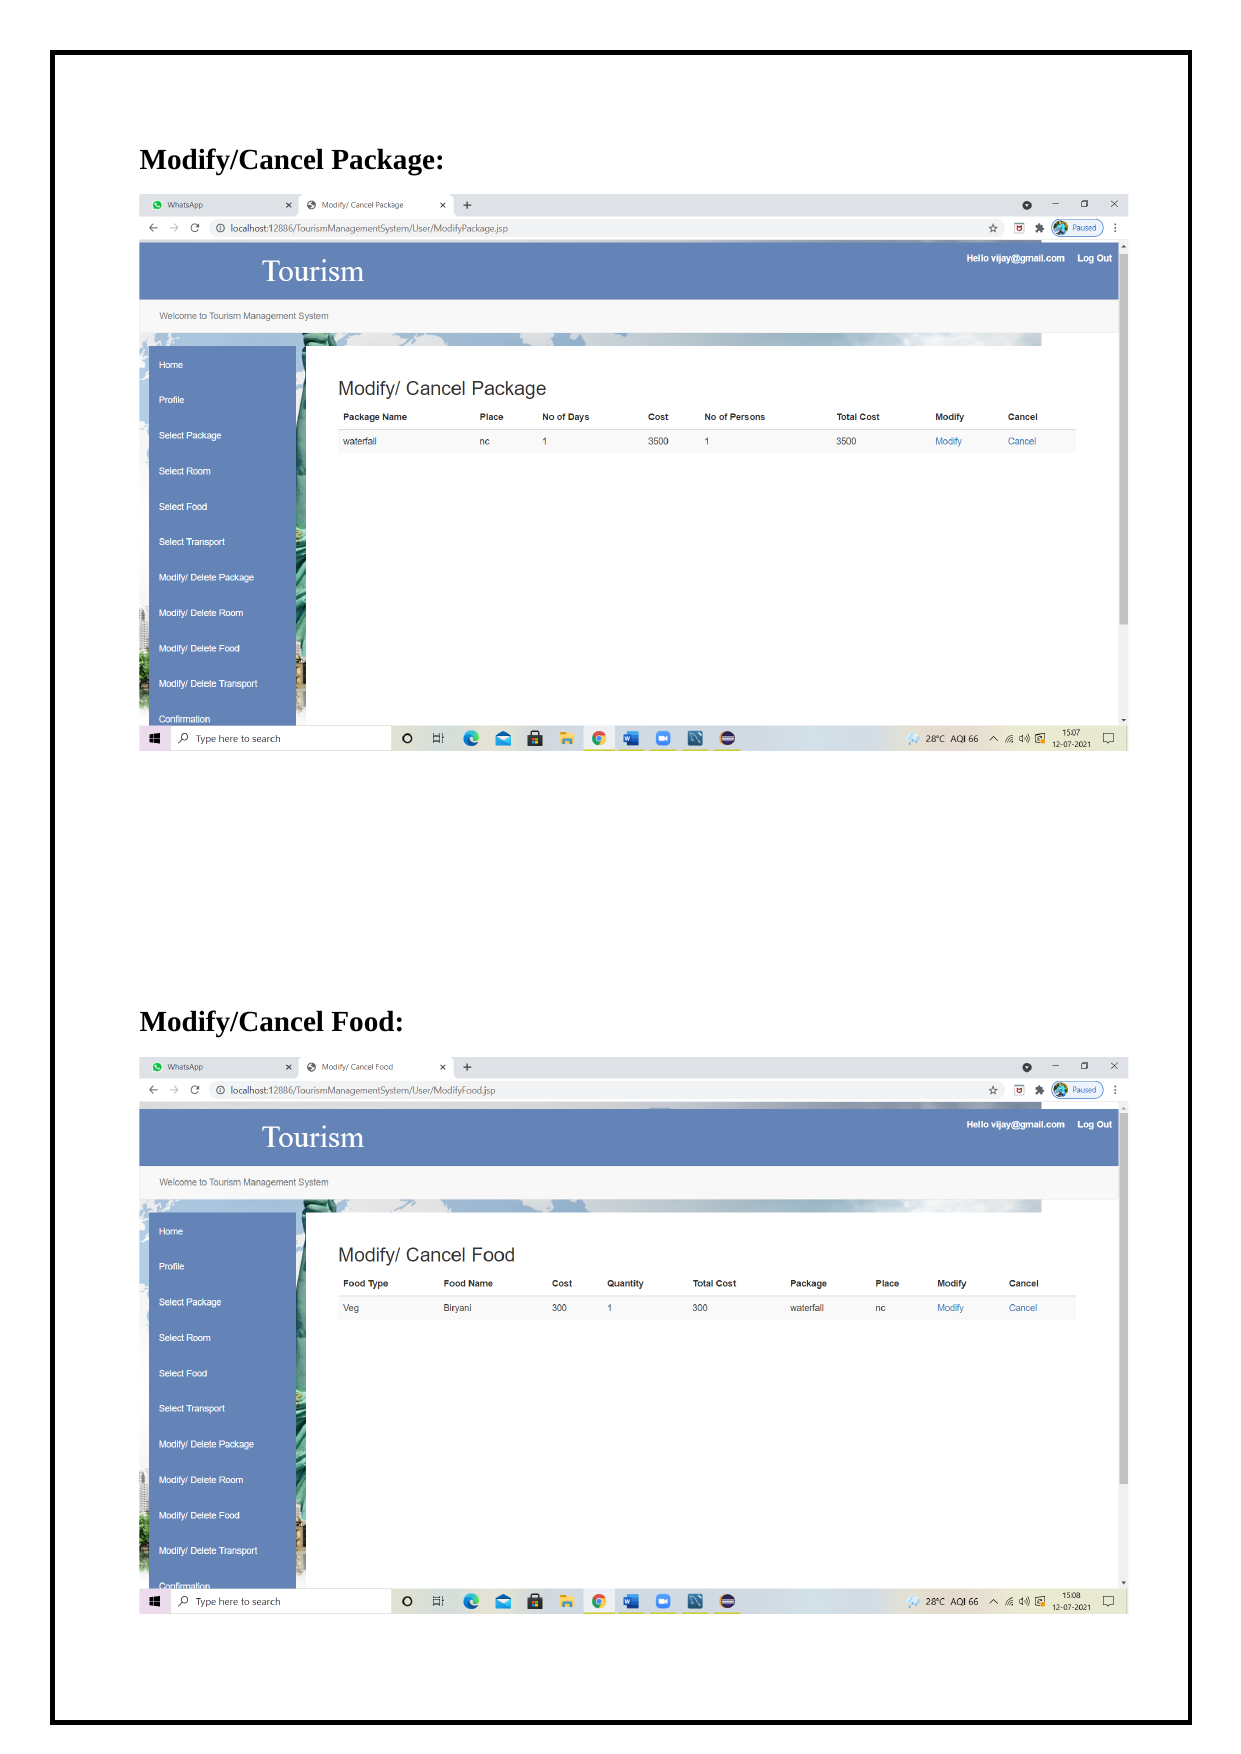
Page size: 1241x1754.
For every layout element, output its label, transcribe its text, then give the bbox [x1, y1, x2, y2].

picture [139, 1057, 1129, 1614]
text Modify/Cancel Package: [139, 142, 1128, 175]
picture [139, 194, 1129, 751]
text Modify/Cancel Food: [139, 1004, 1128, 1038]
